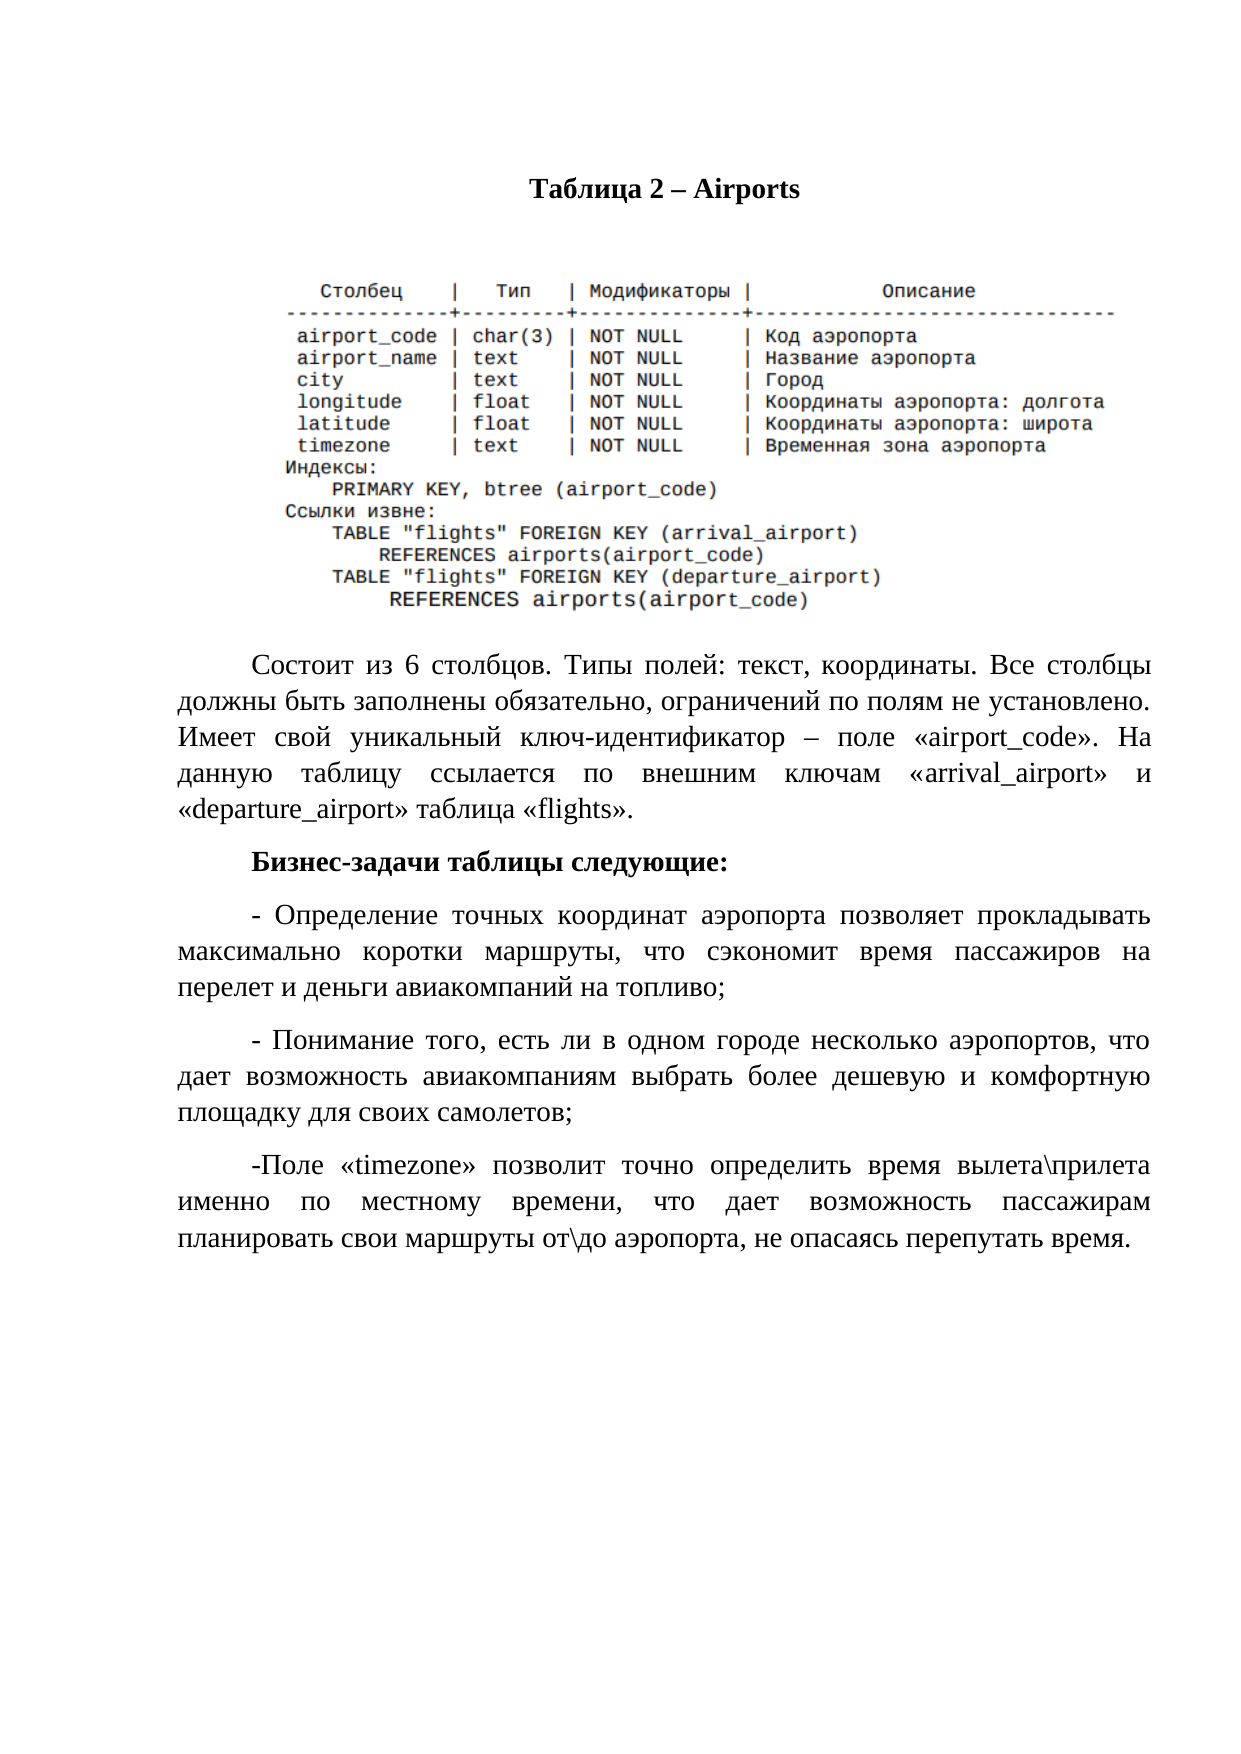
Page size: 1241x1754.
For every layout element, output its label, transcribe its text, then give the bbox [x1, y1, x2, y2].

text -Поле «timezone» позволит точно определить время вылета\прилета именно по местному времени, что дает возможность пассажирам планировать свои маршруты от\до аэропорта, не опасаясь перепутать время. [177, 1147, 1152, 1253]
picture [177, 270, 1149, 629]
text Состоит из 6 столбцов. Типы полей: текст, координаты. Все столбцы должны быть заполнены обязательно, ограничений по полям не установлено. Имеет свой уникальный ключ-идентификатор – поле «airport_code». На данную таблицу ссылается по внешним ключам «arrival_airport» и «departure_airport» таблица «flights». [177, 647, 1152, 825]
text - Определение точных координат аэропорта позволяет прокладывать максимально коротки маршруты, что сэкономит время пассажиров на перелет и деньги авиакомпаний на топливо; [177, 897, 1152, 1003]
text Таблица 2 – Airports [177, 171, 1152, 204]
text Бизнес-задачи таблицы следующие: [177, 844, 1152, 878]
text - Понимание того, есть ли в одном городе несколько аэропортов, что дает возможность авиакомпаниям выбрать более дешевую и комфортную площадку для своих самолетов; [177, 1022, 1152, 1128]
